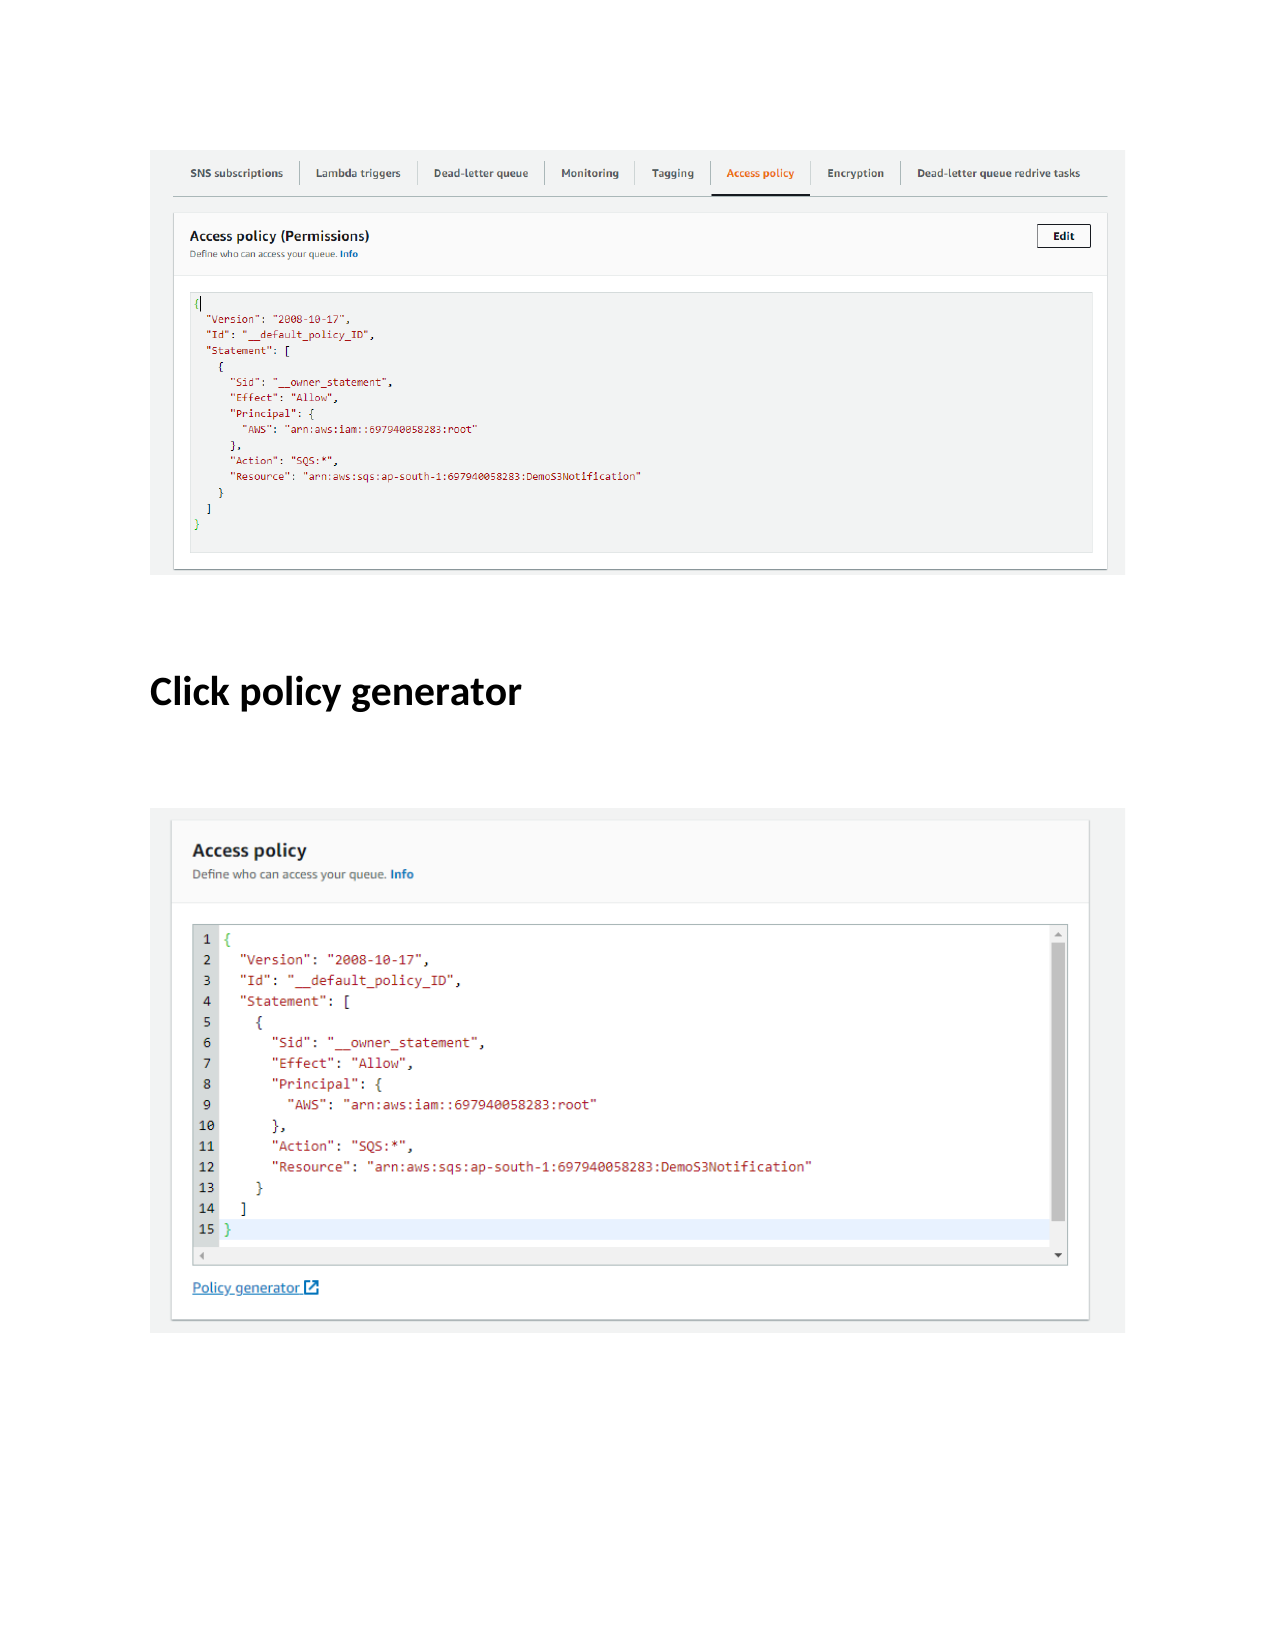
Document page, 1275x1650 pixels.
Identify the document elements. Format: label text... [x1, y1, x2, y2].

text Click policy generator [150, 665, 1125, 716]
picture [150, 808, 1125, 1333]
picture [150, 150, 1125, 575]
